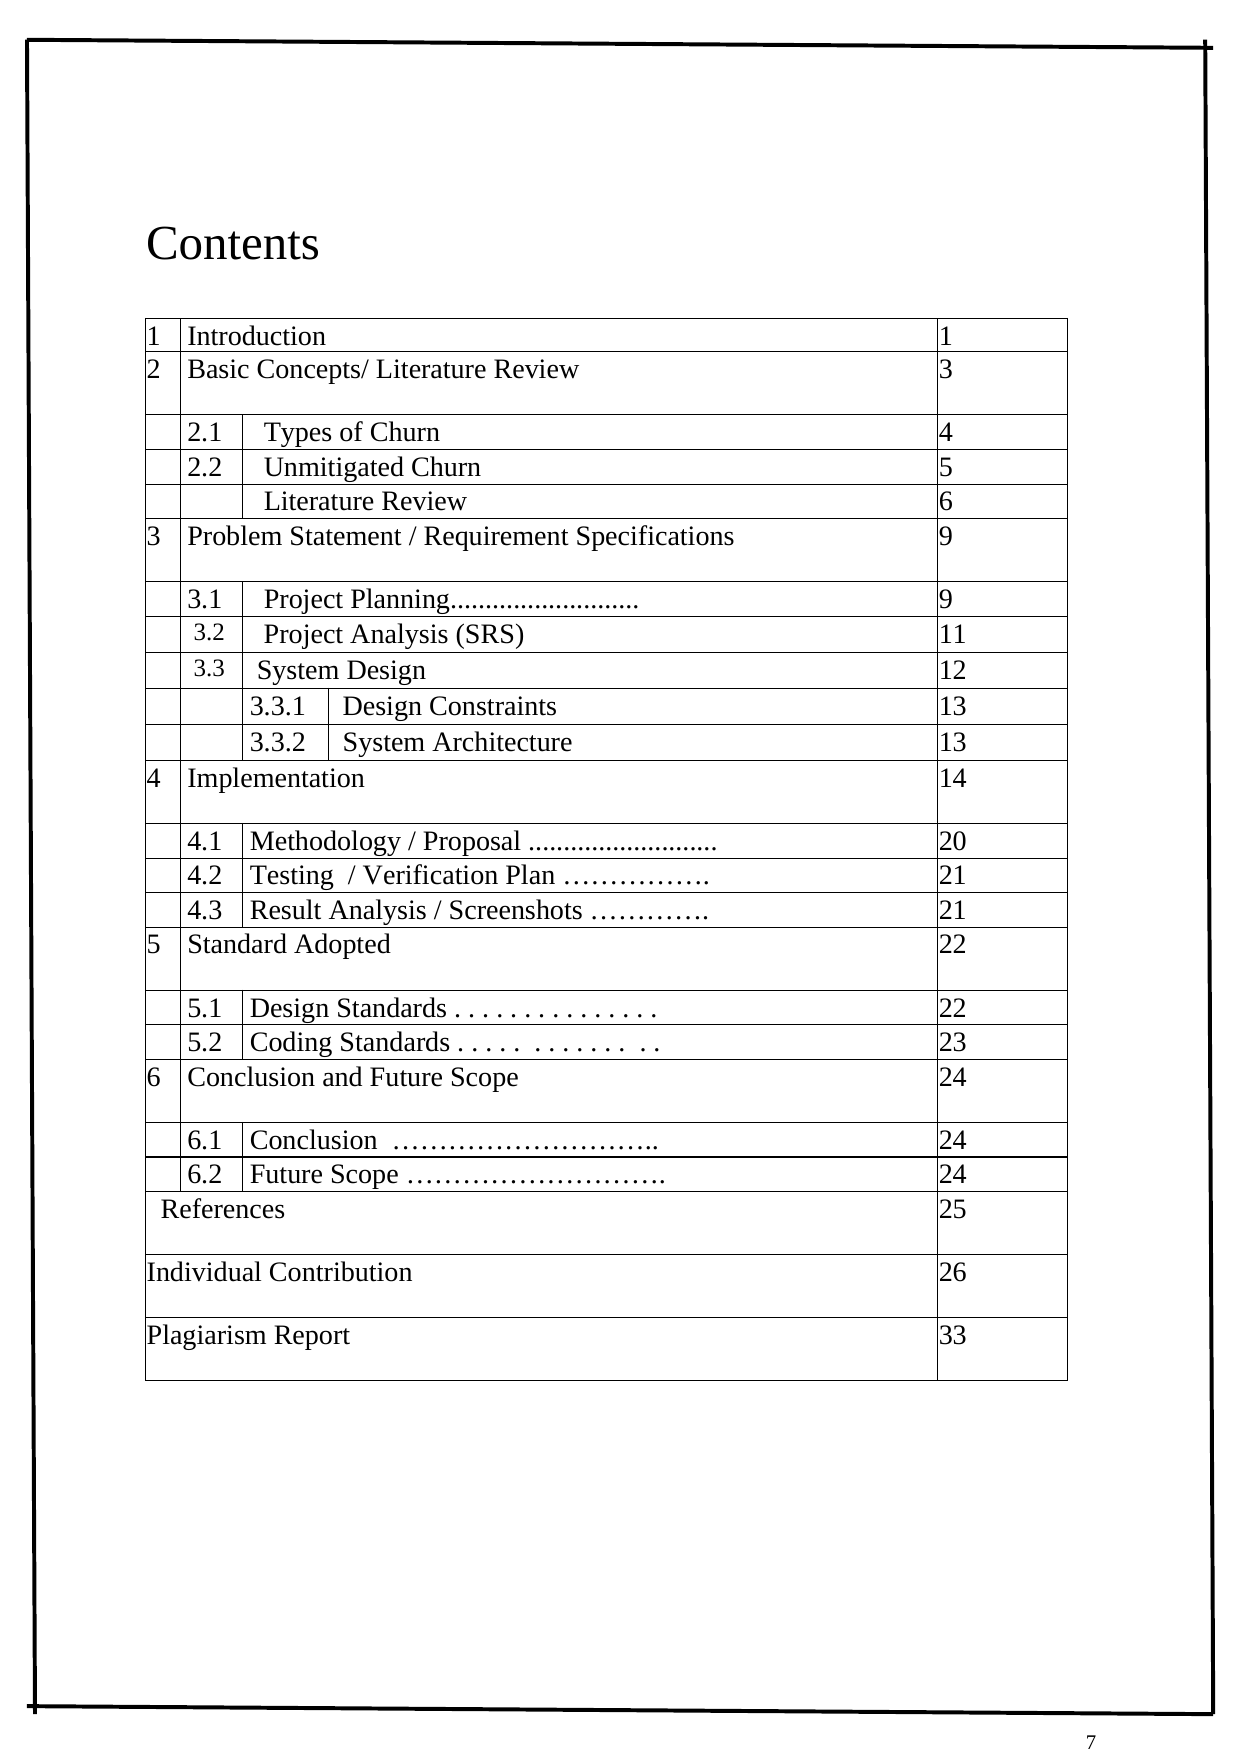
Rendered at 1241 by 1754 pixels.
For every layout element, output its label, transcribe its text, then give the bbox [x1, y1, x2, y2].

table_cell Unmitigated Churn [243, 450, 937, 483]
table_cell 21 [938, 859, 1067, 892]
table_cell 24 [938, 1060, 1067, 1122]
table_cell 11 [938, 617, 1067, 652]
table_cell System Design [243, 653, 937, 688]
table_cell 21 [938, 893, 1067, 927]
table_cell 3 [938, 352, 1067, 414]
table_cell 3 [146, 519, 180, 581]
table_cell 24 [938, 1123, 1067, 1156]
table_cell 9 [938, 582, 1067, 616]
table_cell 2.2 [181, 450, 242, 483]
table_cell Conclusion ……………………….. [243, 1123, 937, 1156]
table_cell Design Constraints [329, 689, 937, 724]
table_header 1 [146, 319, 180, 351]
table_cell 6 [938, 485, 1067, 518]
table_cell 22 [938, 928, 1067, 989]
table_cell [146, 859, 180, 892]
table_header Introduction [181, 319, 937, 351]
table_cell [146, 415, 180, 449]
table_cell 2.1 [181, 415, 242, 449]
table_cell [146, 582, 180, 616]
table_cell [146, 725, 180, 760]
table_cell 3.3.1 [243, 689, 328, 724]
table_cell 13 [938, 725, 1067, 760]
table_cell 4.1 [181, 824, 242, 857]
table_cell [146, 653, 180, 688]
table_cell 24 [938, 1158, 1067, 1191]
table_cell Types of Churn [243, 415, 937, 449]
table_cell 4.2 [181, 859, 242, 892]
table_cell Design Standards . . . . . . . . . . . . . . . [243, 991, 937, 1024]
table_cell 3.3 [181, 653, 242, 688]
table_cell Project Planning........................... [243, 582, 937, 616]
table_cell 6.2 [181, 1158, 242, 1191]
table_cell 5 [938, 450, 1067, 483]
table_cell Future Scope ………………………. [243, 1158, 937, 1191]
table_cell 13 [938, 689, 1067, 724]
table_cell Project Analysis (SRS) [243, 617, 937, 652]
table_cell [146, 689, 180, 724]
table_cell 25 [938, 1192, 1067, 1254]
table_cell [181, 689, 242, 724]
table_cell Conclusion and Future Scope [181, 1060, 937, 1122]
table_cell Result Analysis / Screenshots …………. [243, 893, 937, 927]
table_cell 6 [146, 1060, 180, 1122]
table_cell Problem Statement / Requirement Specifications [181, 519, 937, 581]
table_cell [146, 1158, 180, 1191]
table_cell 6.1 [181, 1123, 242, 1156]
table_cell 3.1 [181, 582, 242, 616]
table_cell 12 [938, 653, 1067, 688]
table_cell Standard Adopted [181, 928, 937, 989]
table_cell Individual Contribution [146, 1255, 937, 1317]
table_cell Plagiarism Report [146, 1318, 937, 1380]
table_cell Methodology / Proposal ........................... [243, 824, 937, 857]
table_cell 3.3.2 [243, 725, 328, 760]
table_cell 5.1 [181, 991, 242, 1024]
table_cell Coding Standards . . . . . . . . . . . . . . [243, 1025, 937, 1059]
table_cell [146, 991, 180, 1024]
table_cell [146, 1123, 180, 1156]
table_cell [146, 1025, 180, 1059]
text Contents [146, 213, 1096, 270]
table_cell Basic Concepts/ Literature Review [181, 352, 937, 414]
table_cell 5 [146, 928, 180, 989]
table_header 1 [938, 319, 1067, 351]
table_cell Implementation [181, 761, 937, 823]
table_cell 26 [938, 1255, 1067, 1317]
table_cell [146, 485, 180, 518]
table_cell 4.3 [181, 893, 242, 927]
table_cell 3.2 [181, 617, 242, 652]
table_cell [146, 893, 180, 927]
table_cell 2 [146, 352, 180, 414]
table_cell 22 [938, 991, 1067, 1024]
table_cell 20 [938, 824, 1067, 857]
table_cell [146, 617, 180, 652]
table_cell 5.2 [181, 1025, 242, 1059]
table_cell 4 [146, 761, 180, 823]
table_cell 14 [938, 761, 1067, 823]
table_cell Testing / Verification Plan ……………. [243, 859, 937, 892]
table_cell [146, 824, 180, 857]
table_cell 4 [938, 415, 1067, 449]
table_cell [181, 725, 242, 760]
table_cell 33 [938, 1318, 1067, 1380]
table_cell [181, 485, 242, 518]
table_cell [146, 450, 180, 483]
table_cell 23 [938, 1025, 1067, 1059]
table_cell Literature Review [243, 485, 937, 518]
table_cell References [146, 1192, 937, 1254]
table_cell 9 [938, 519, 1067, 581]
table_cell System Architecture [329, 725, 937, 760]
